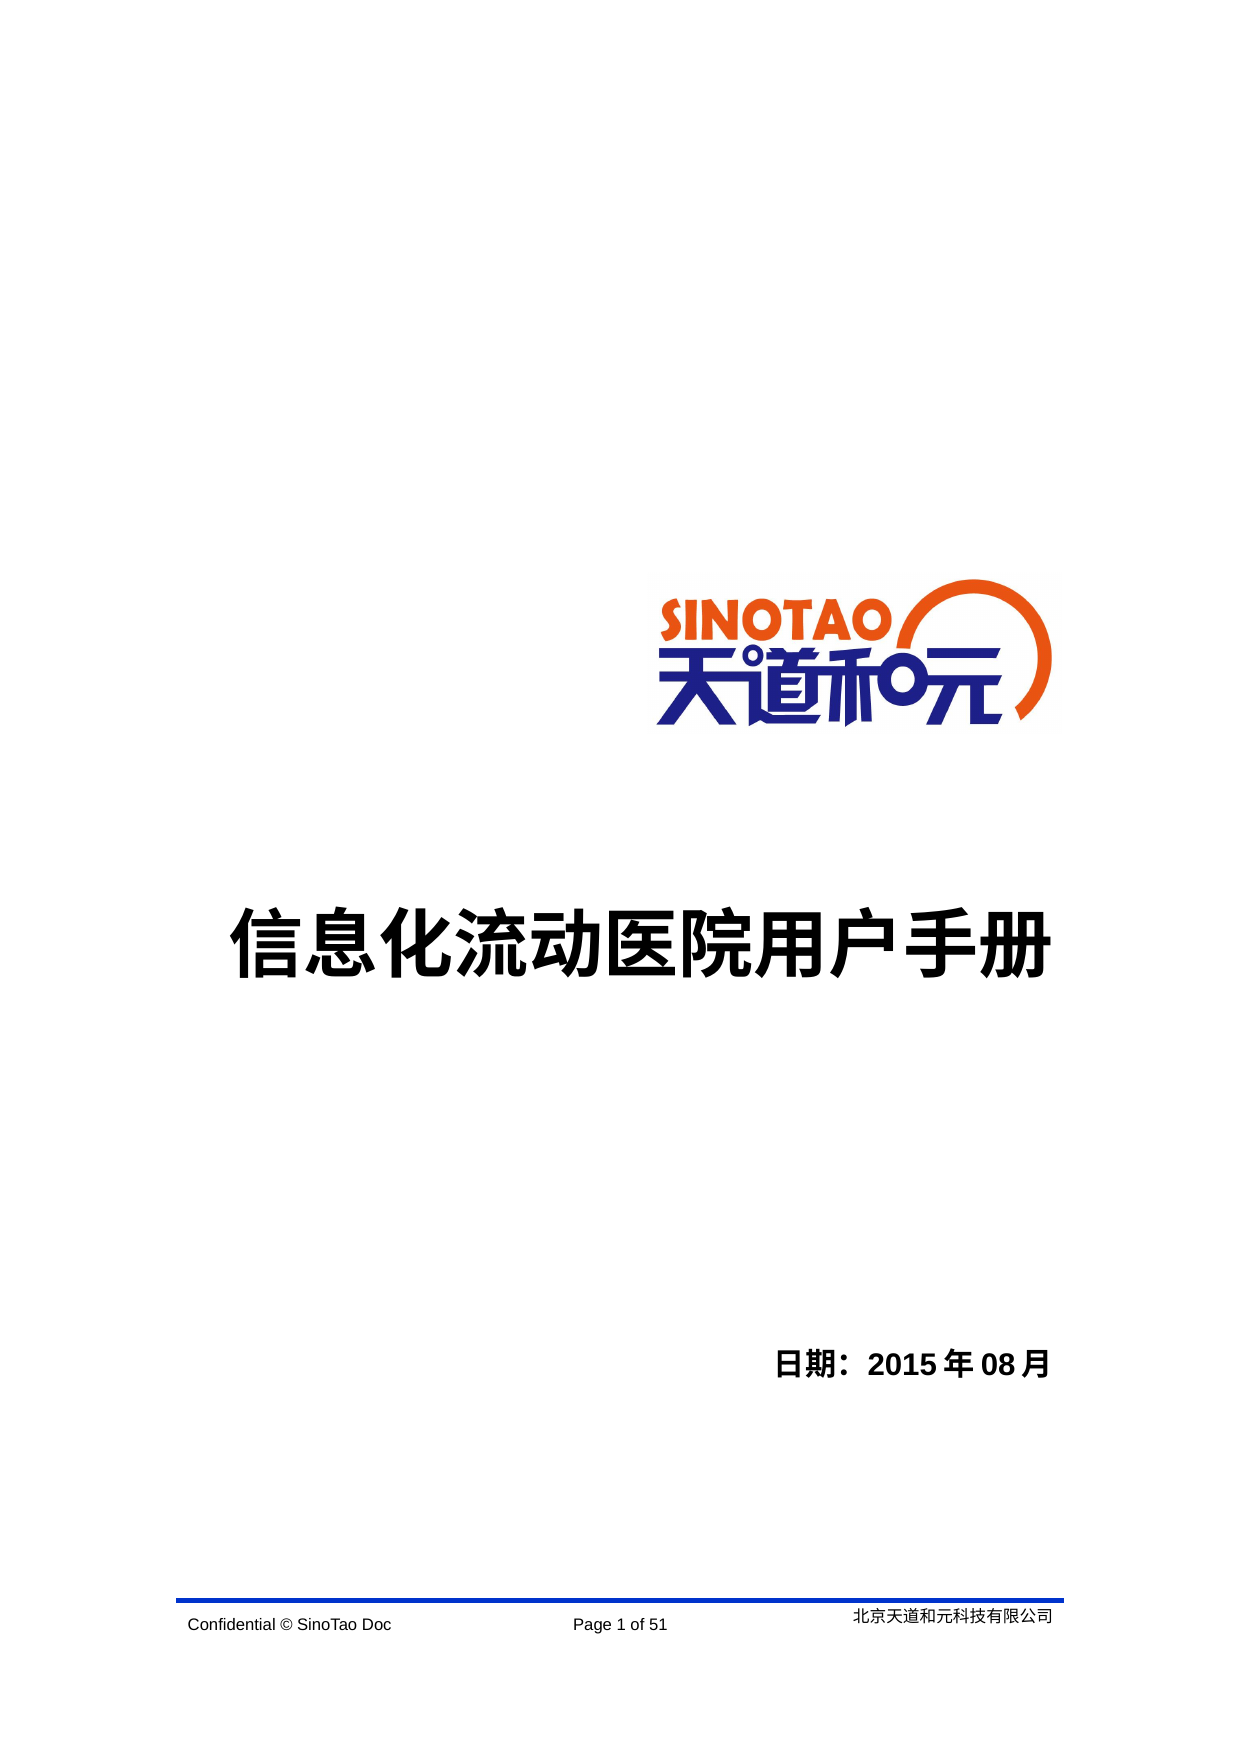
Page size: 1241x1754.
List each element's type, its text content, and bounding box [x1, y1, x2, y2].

text 日期：2015年08月 [187, 1329, 1053, 1394]
title 信息化流动医院用户手册 [187, 874, 1053, 1004]
picture [646, 572, 1062, 734]
